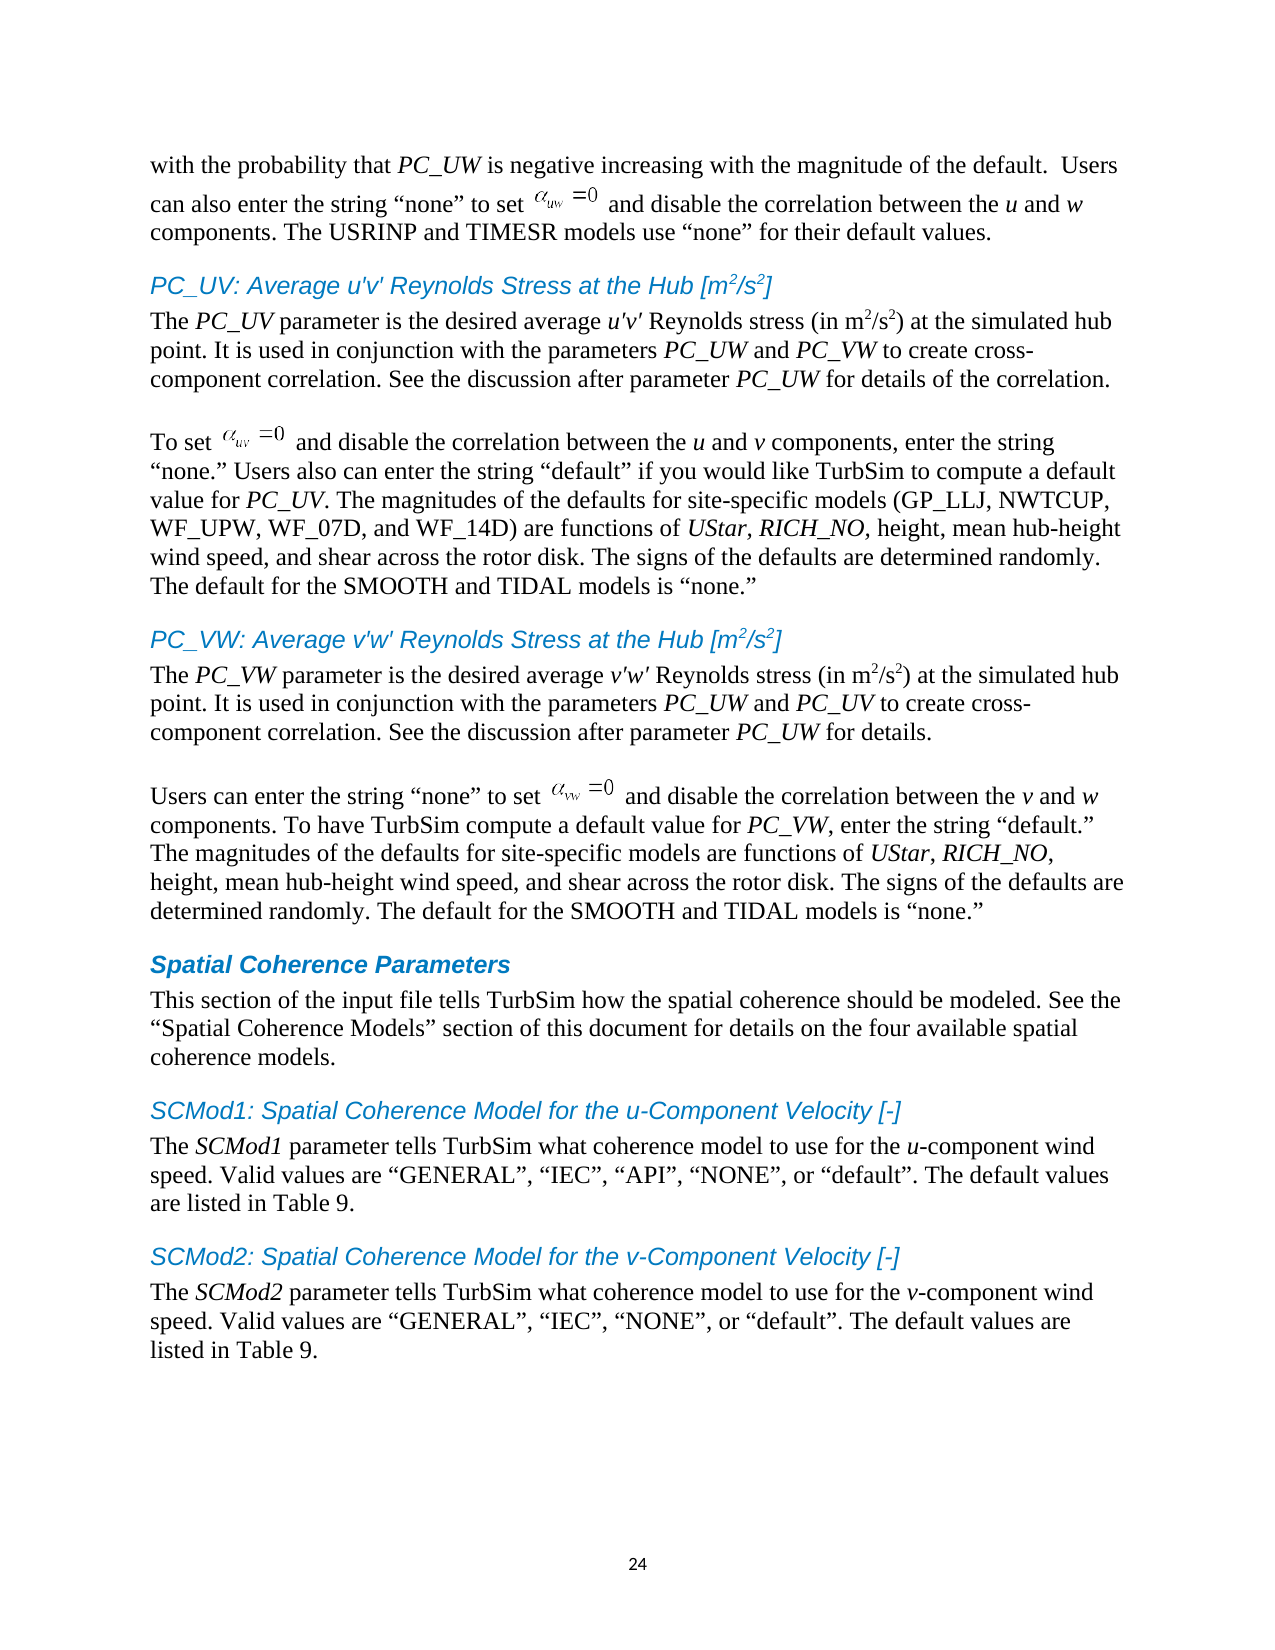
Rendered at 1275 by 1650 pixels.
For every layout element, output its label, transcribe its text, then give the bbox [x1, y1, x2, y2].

text SCMod1: Spatial Coherence Model for the u-Component Velocity [-] [150, 1096, 1125, 1125]
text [150, 150, 1125, 246]
text To set and disable the correlation between the u and v components, enter the string “none.” Users also can enter the string “default” if you would like TurbSim to compute a default value for PC_UV. The magnitudes of the defaults for site-specific models (GP_LLJ, NWTCUP, WF_UPW, WF_07D, and WF_14D) are functions of UStar, RICH_NO, height, mean hub-height wind speed, and shear across the rotor disk. The signs of the defaults are determined randomly. The default for the SMOOTH and TIDAL models is “none.” [150, 417, 1125, 600]
text The PC_UV parameter is the desired average u′v′ Reynolds stress (in m2/s2) at the simulated hub point. It is used in conjunction with the parameters PC_UW and PC_VW to create cross-component correlation. See the discussion after parameter PC_UW for details of the correlation. [150, 306, 1125, 392]
text The SCMod2 parameter tells TurbSim what coherence model to use for the v-component wind speed. Valid values are “GENERAL”, “IEC”, “NONE”, or “default”. The default values are listed in Table 9. [150, 1277, 1125, 1363]
text PC_VW: Average v′w′ Reynolds Stress at the Hub [m2/s2] [150, 625, 1125, 653]
text Users can enter the string “none” to set and disable the correlation between the v and w components. To have TurbSim compute a default value for PC_VW, enter the string “default.” The magnitudes of the defaults for site-specific models are functions of UStar, RICH_NO, height, mean hub-height wind speed, and shear across the rotor disk. The signs of the defaults are determined randomly. The default for the SMOOTH and TIDAL models is “none.” [150, 771, 1125, 925]
text This section of the input file tells TurbSim how the spatial coherence should be modeled. See the “Spatial Coherence Models” section of this document for details on the four available spatial coherence models. [150, 985, 1125, 1071]
text The SCMod1 parameter tells TurbSim what coherence model to use for the u-component wind speed. Valid values are “GENERAL”, “IEC”, “API”, “NONE”, or “default”. The default values are listed in Table 9. [150, 1131, 1125, 1217]
text SCMod2: Spatial Coherence Model for the v-Component Velocity [-] [150, 1242, 1125, 1271]
text Spatial Coherence Parameters [150, 950, 1125, 978]
text PC_UV: Average u′v′ Reynolds Stress at the Hub [m2/s2] [150, 271, 1125, 300]
text The PC_VW parameter is the desired average v′w′ Reynolds stress (in m2/s2) at the simulated hub point. It is used in conjunction with the parameters PC_UW and PC_UV to create cross-component correlation. See the discussion after parameter PC_UW for details. [150, 660, 1125, 746]
